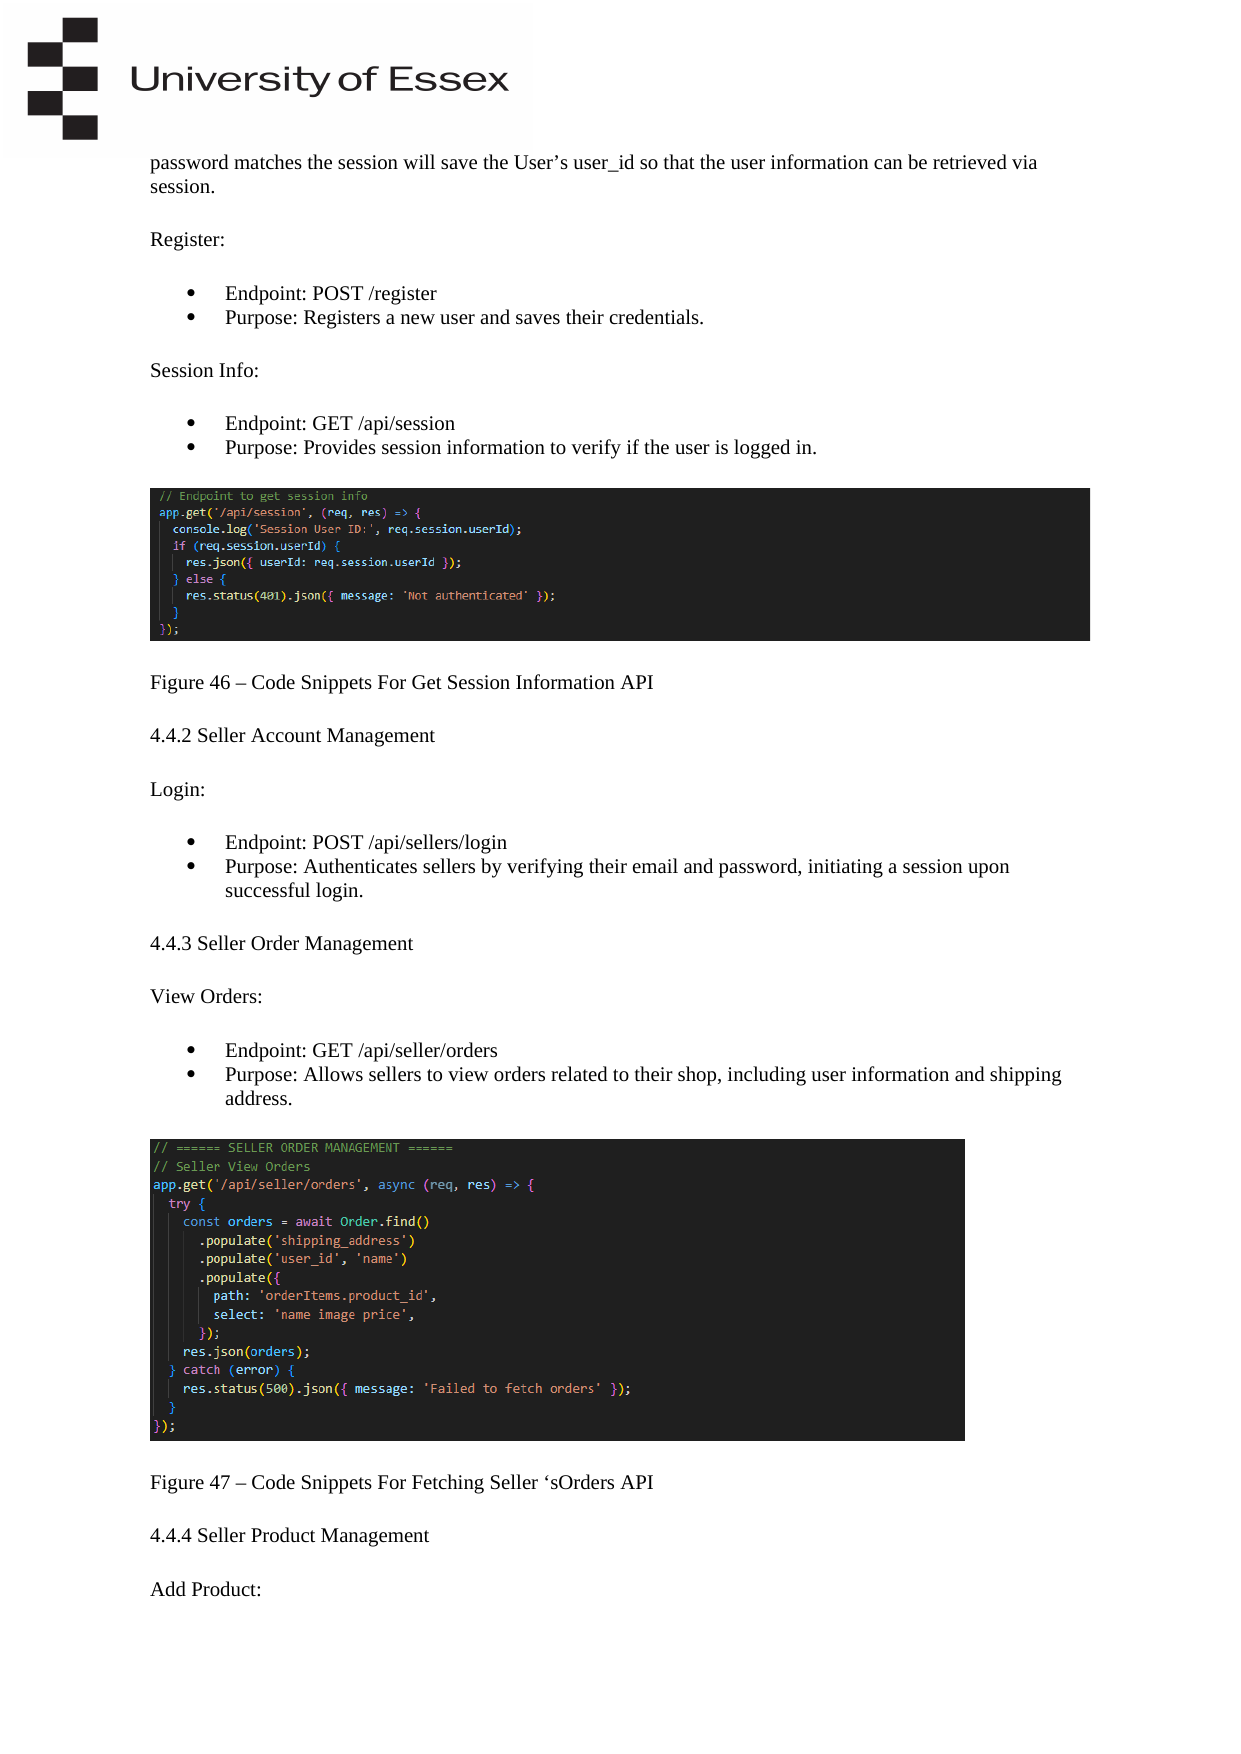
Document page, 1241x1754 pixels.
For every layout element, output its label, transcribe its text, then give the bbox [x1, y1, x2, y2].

list Purpose: Allows sellers to view orders related to their shop, including user information and shipping address. [187, 1062, 1090, 1110]
list Endpoint: POST /api/sellers/login [187, 830, 1090, 854]
list Purpose: Registers a new user and saves their credentials. [187, 304, 1090, 329]
text Login: [150, 777, 1090, 801]
text Session Info: [150, 358, 1090, 382]
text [150, 150, 1090, 198]
text 4.4.2 Seller Account Management [150, 723, 1090, 747]
text Figure 47 – Code Snippets For Fetching Seller ‘sOrders API [150, 1470, 1090, 1494]
list Purpose: Provides session information to verify if the user is logged in. [187, 435, 1090, 459]
list Endpoint: GET /api/session [187, 411, 1090, 435]
list Purpose: Authenticates sellers by verifying their email and password, initiating a session upon successful login. [187, 854, 1090, 902]
list Endpoint: POST /register [187, 281, 1090, 304]
picture [150, 1139, 965, 1441]
text 4.4.3 Seller Order Management [150, 931, 1090, 955]
text View Orders: [150, 984, 1090, 1008]
picture [3, 3, 533, 158]
list Endpoint: GET /api/seller/orders [187, 1038, 1090, 1062]
text Figure 46 – Code Snippets For Get Session Information API [150, 670, 1090, 694]
picture [150, 488, 1091, 641]
text Register: [150, 227, 1090, 251]
text Add Product: [150, 1576, 1090, 1601]
text 4.4.4 Seller Product Management [150, 1523, 1090, 1547]
